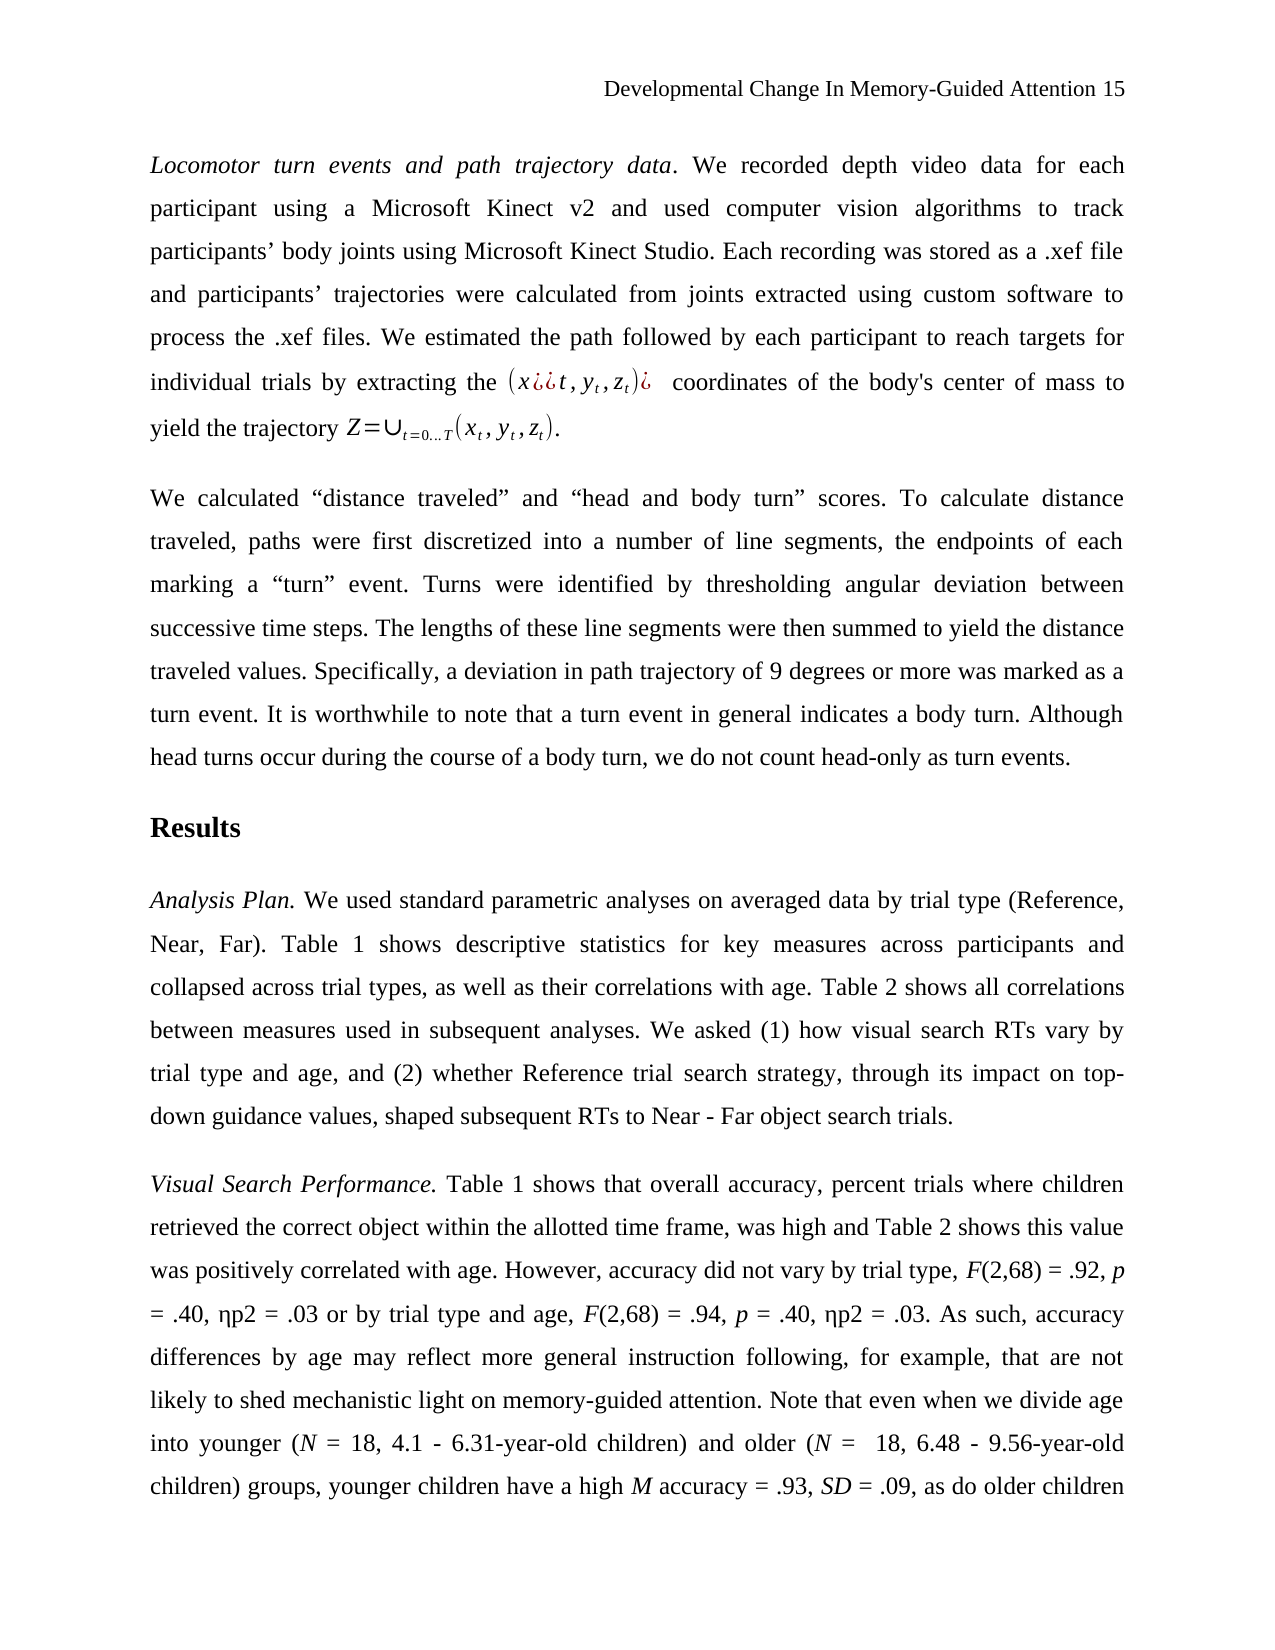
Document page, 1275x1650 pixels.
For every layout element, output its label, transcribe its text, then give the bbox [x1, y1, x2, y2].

text Locomotor turn events and path trajectory data. We recorded depth video data for each participant using a Microsoft Kinect v2 and used computer vision algorithms to track participants’ body joints using Microsoft Kinect Studio. Each recording was stored as a .xef file and participants’ trajectories were calculated from joints extracted using custom software to process the .xef files. We estimated the path followed by each participant to reach targets for individual trials by extracting the coordinates of the body's center of mass to yield the trajectory . [150, 150, 1125, 444]
text Analysis Plan. We used standard parametric analyses on averaged data by trial type (Reference, Near, Far). Table 1 shows descriptive statistics for key measures across participants and collapsed across trial types, as well as their correlations with age. Table 2 shows all correlations between measures used in subsequent analyses. We asked (1) how visual search RTs vary by trial type and age, and (2) whether Reference trial search strategy, through its impact on top-down guidance values, shaped subsequent RTs to Near - Far object search trials. [150, 886, 1125, 1130]
text We calculated “distance traveled” and “head and body turn” scores. To calculate distance traveled, paths were first discretized into a number of line segments, the endpoints of each marking a “turn” event. Turns were identified by thresholding angular deviation between successive time steps. The lengths of these line segments were then summed to yield the distance traveled values. Specifically, a deviation in path trajectory of 9 degrees or more was marked as a turn event. It is worthwhile to note that a turn event in general indicates a body turn. Although head turns occur during the course of a body turn, we do not count head-only as turn events. [150, 483, 1125, 771]
text Results [150, 810, 1125, 844]
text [150, 1169, 1125, 1500]
